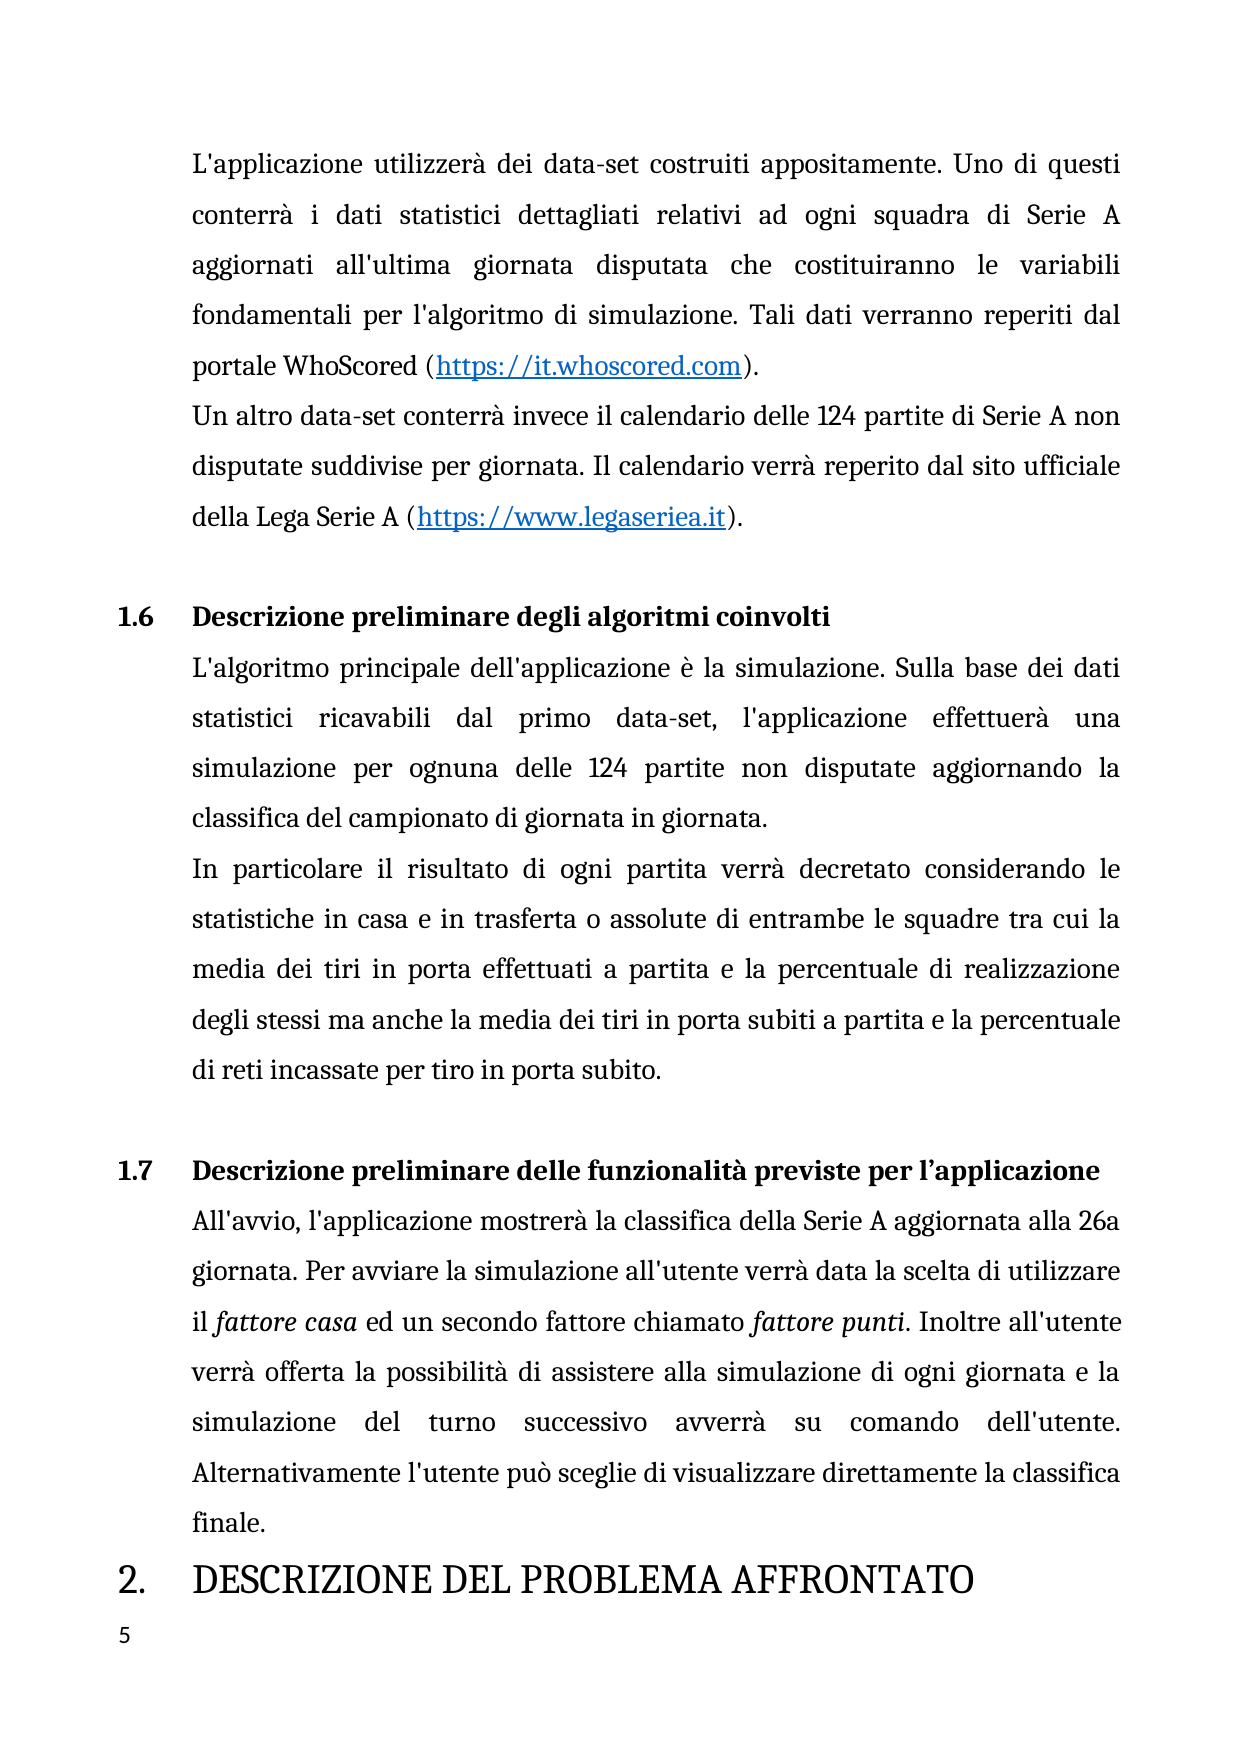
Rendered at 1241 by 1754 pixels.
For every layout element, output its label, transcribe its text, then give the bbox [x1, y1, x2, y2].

text Un altro data-set conterrà invece il calendario delle 124 partite di Serie A non disputate suddivise per giornata. Il calendario verrà reperito dal sito ufficiale della Lega Serie A (https://www.legaseriea.it). [192, 399, 1122, 533]
text L'algoritmo principale dell'applicazione è la simulazione. Sulla base dei dati statistici ricavabili dal primo data-set, l'applicazione effettuerà una simulazione per ognuna delle 124 partite non disputate aggiornando la classifica del campionato di giornata in giornata. [192, 651, 1122, 835]
text L'applicazione utilizzerà dei data-set costruiti appositamente. Uno di questi conterrà i dati statistici dettagliati relativi ad ogni squadra di Serie A aggiornati all'ultima giornata disputata che costituiranno le variabili fondamentali per l'algoritmo di simulazione. Tali dati verranno reperiti dal portale WhoScored (https://it.whoscored.com). [192, 148, 1122, 382]
text 1.6 Descrizione preliminare degli algoritmi coinvolti [118, 600, 1122, 634]
text 1.7 Descrizione preliminare delle funzionalità previste per l’applicazione [118, 1154, 1122, 1187]
text 2. DESCRIZIONE DEL PROBLEMA AFFRONTATO [118, 1556, 1122, 1604]
text In particolare il risultato di ogni partita verrà decretato considerando le statistiche in casa e in trasferta o assolute di entrambe le squadre tra cui la media dei tiri in porta effettuati a partita e la percentuale di realizzazione degli stessi ma anche la media dei tiri in porta subiti a partita e la percentuale di reti incassate per tiro in porta subito. [192, 852, 1122, 1087]
text All'avvio, l'applicazione mostrerà la classifica della Serie A aggiornata alla 26a giornata. Per avviare la simulazione all'utente verrà data la scelta di utilizzare il fattore casa ed un secondo fattore chiamato fattore punti. Inoltre all'utente verrà offerta la possibilità di assistere alla simulazione di ogni giornata e la simulazione del turno successivo avverrà su comando dell'utente. Alternativamente l'utente può sceglie di visualizzare direttamente la classifica finale. [192, 1204, 1122, 1539]
